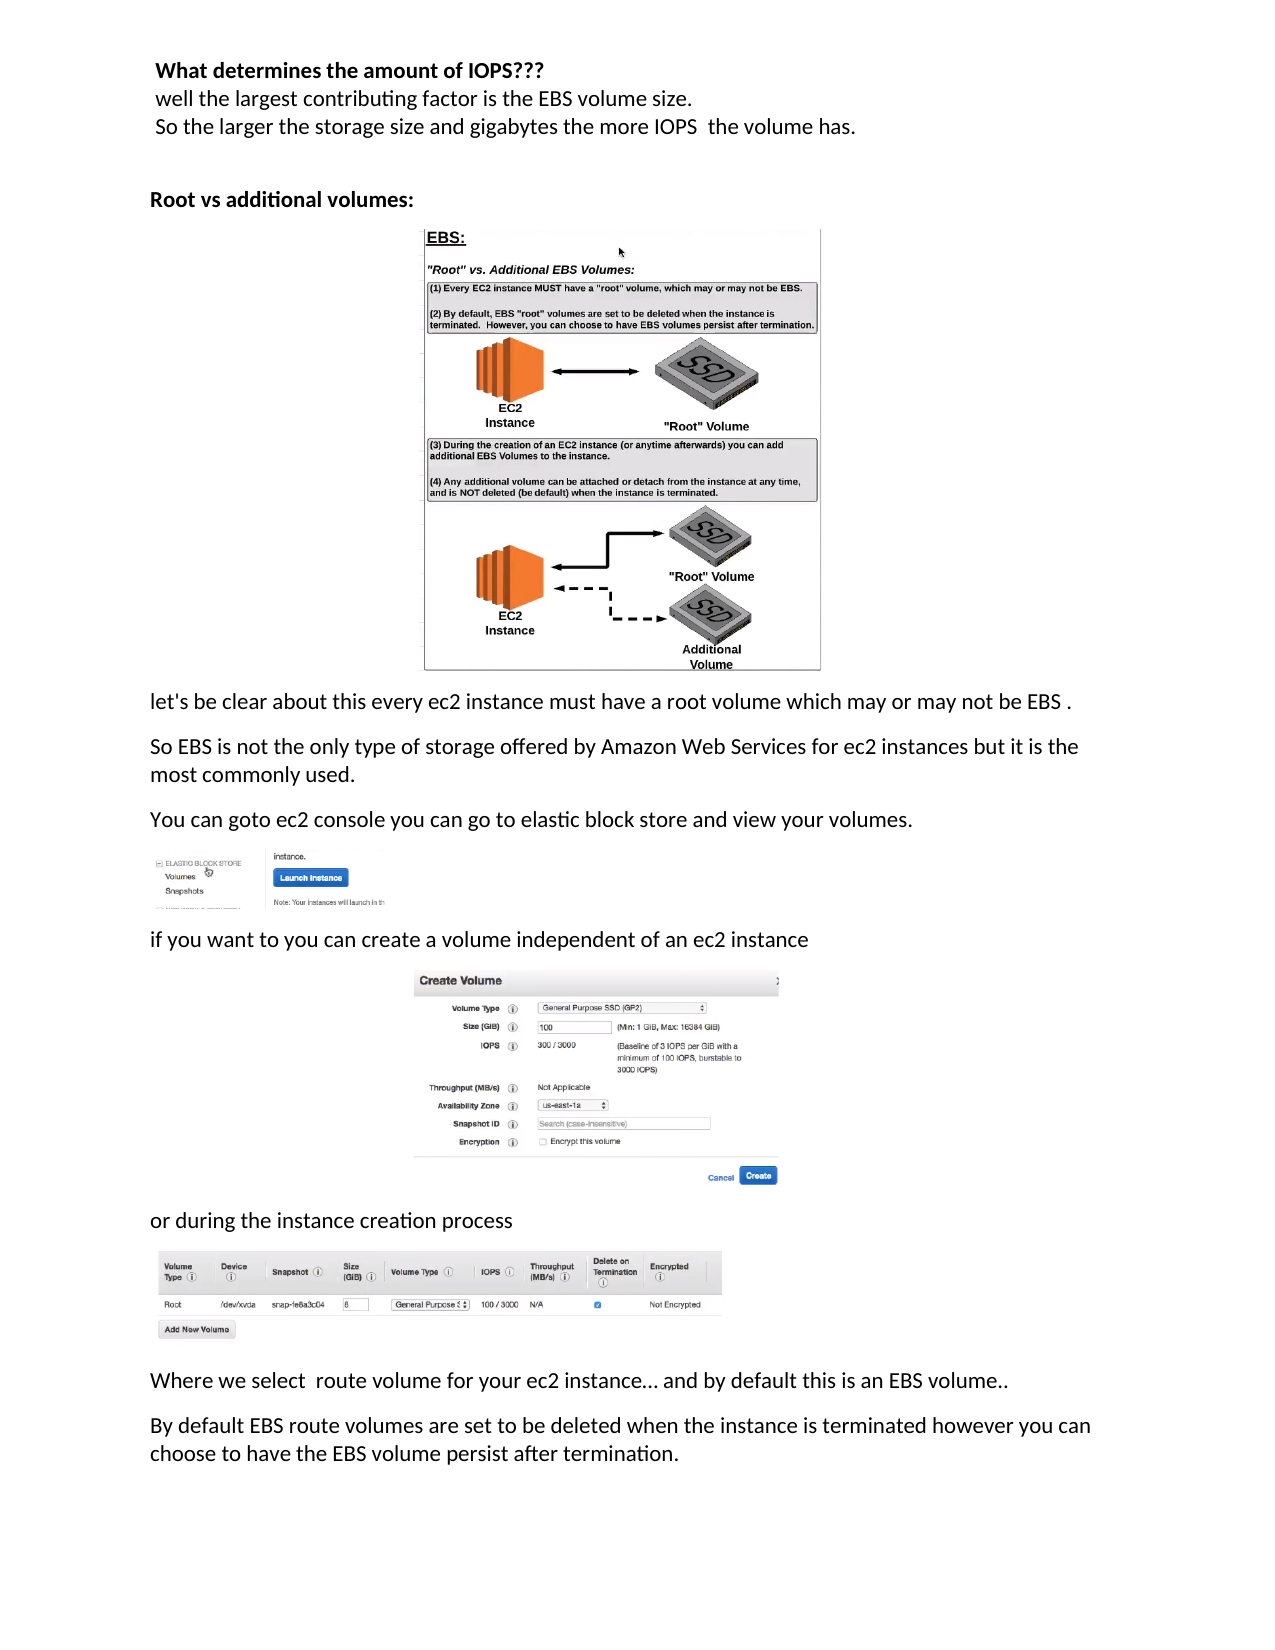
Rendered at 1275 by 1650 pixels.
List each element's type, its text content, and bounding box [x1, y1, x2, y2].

text You can goto ec2 console you can go to elastic block store and view your volumes. [150, 805, 1125, 833]
text By default EBS route volumes are set to be deleted when the instance is terminated however you can choose to have the EBS volume persist after termination. [150, 1411, 1125, 1467]
text well the largest contributing factor is the EBS volume size. [150, 84, 1125, 112]
picture [150, 849, 385, 909]
text So the larger the storage size and gigabytes the more IOPS the volume has. [150, 112, 1125, 140]
text if you want to you can create a volume independent of an ec2 instance [150, 925, 1125, 953]
text Root vs additional volumes: [150, 185, 1125, 213]
picture [413, 970, 779, 1190]
text let's be clear about this every ec2 instance must have a root volume which may or may not be EBS . [150, 687, 1125, 715]
picture [419, 229, 822, 671]
text So EBS is not the only type of storage offered by Amazon Web Services for ec2 instances but it is the most commonly used. [150, 732, 1125, 788]
text or during the instance creation process [150, 1206, 1125, 1234]
picture [150, 1251, 725, 1350]
text What determines the amount of IOPS??? [150, 56, 1125, 84]
text Where we select route volume for your ec2 instance… and by default this is an EBS volume.. [150, 1366, 1125, 1394]
